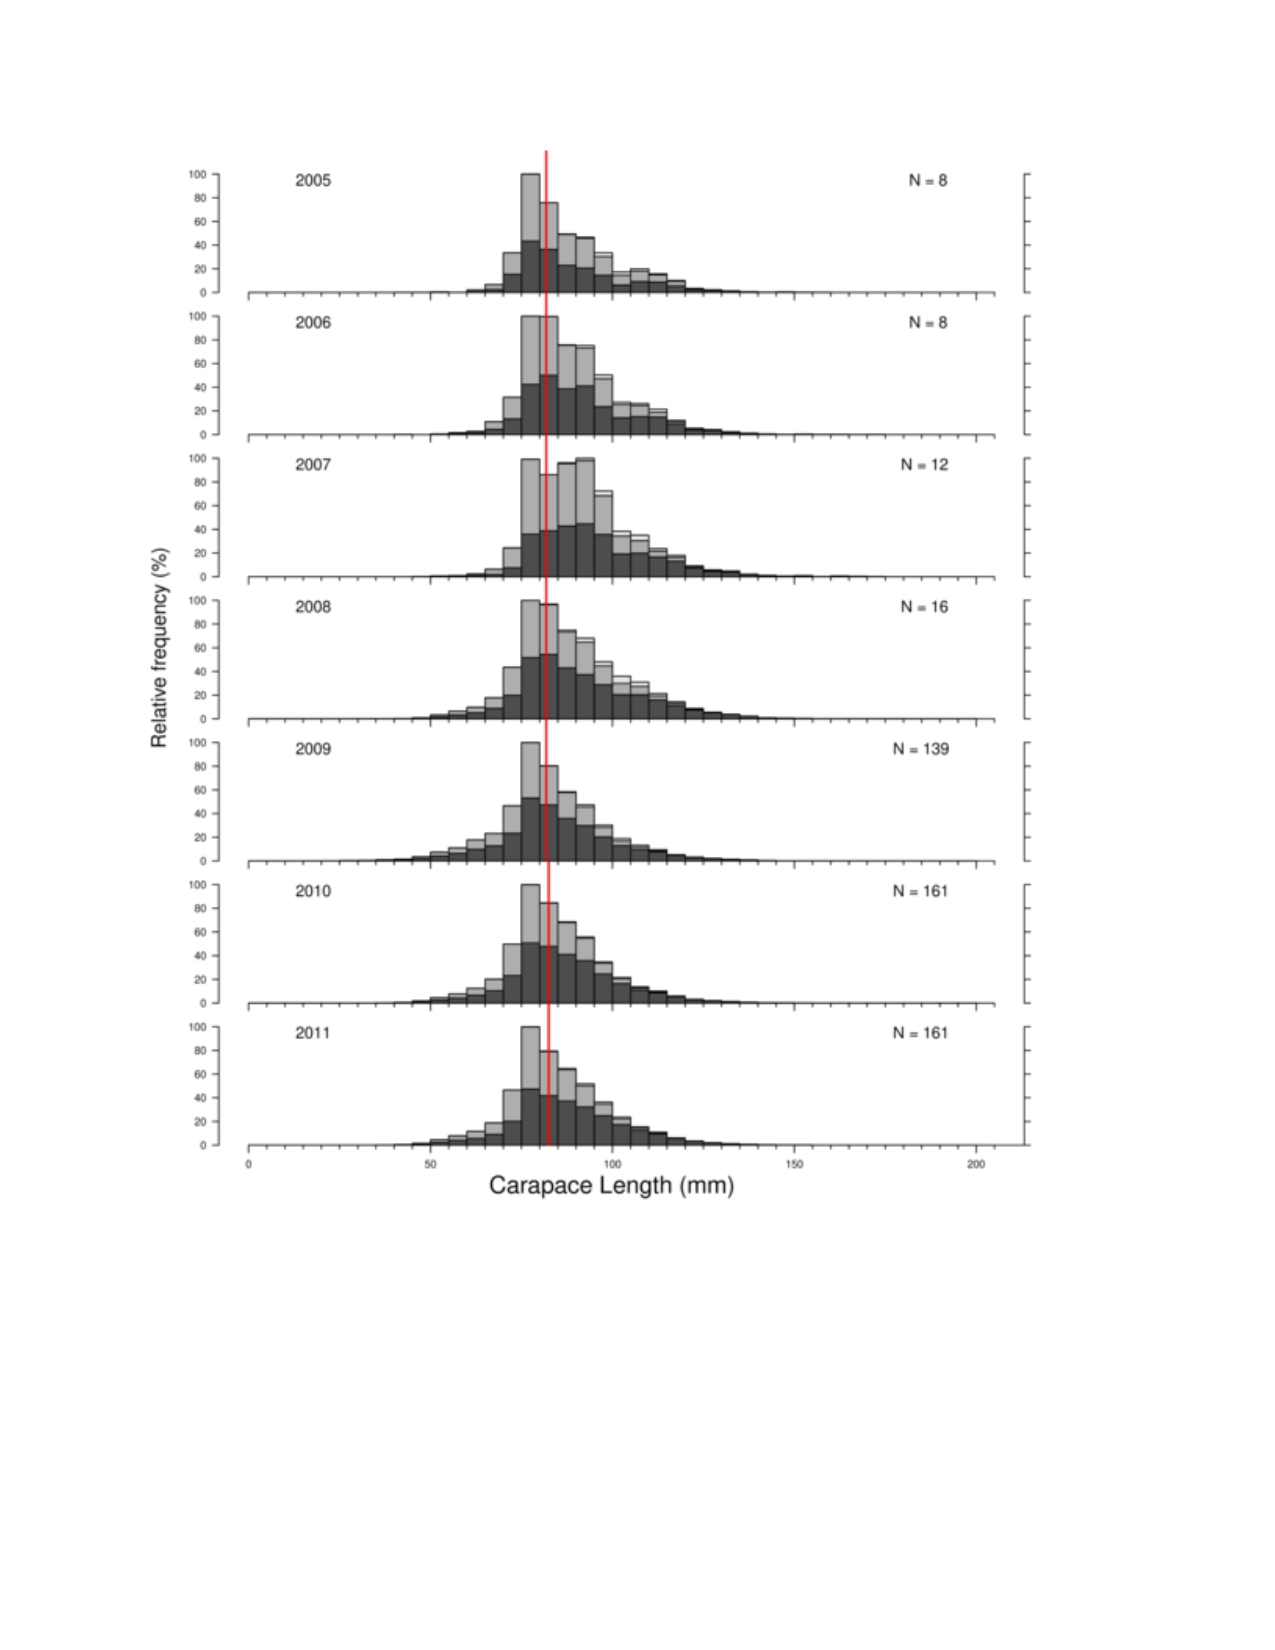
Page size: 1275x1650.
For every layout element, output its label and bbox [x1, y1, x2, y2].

picture [150, 150, 1032, 1200]
